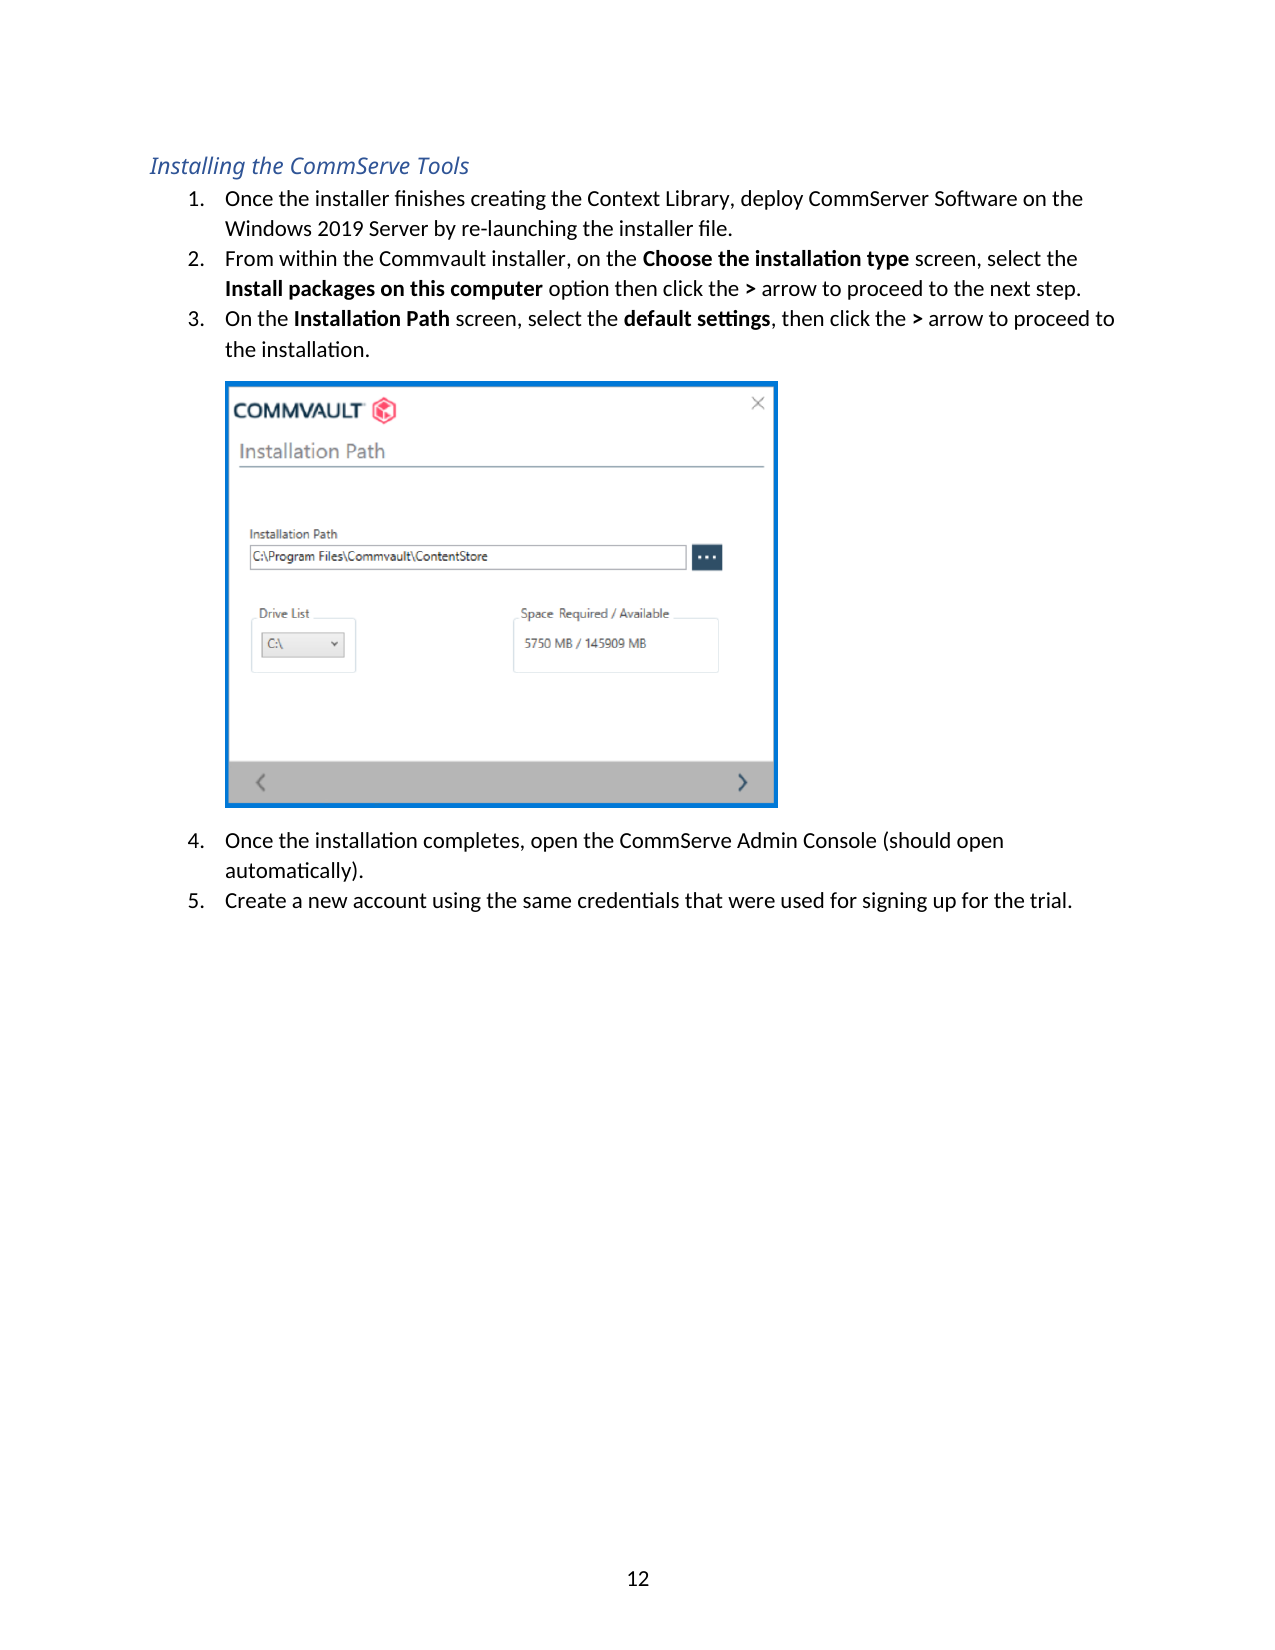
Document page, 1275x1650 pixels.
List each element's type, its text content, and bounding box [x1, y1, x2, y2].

list Create a new account using the same credentials that were used for signing up for the trial. [187, 887, 1125, 914]
picture [225, 381, 778, 808]
list From within the Commvault installer, on the Choose the installation type screen, select the Install packages on this computer option then click the > arrow to proceed to the next step. [187, 244, 1125, 302]
list On the Installation Path screen, select the default settings, then click the > arrow to proceed to the installation. [187, 304, 1125, 363]
list Once the installation completes, open the CommServe Admin Console (should open automatically). [187, 826, 1125, 884]
list Once the installer finishes creating the Context Library, deploy CommServer Software on the Windows 2019 Server by re-launching the installer file. [187, 184, 1125, 242]
subtitle Installing the CommServe Tools [150, 150, 1125, 181]
